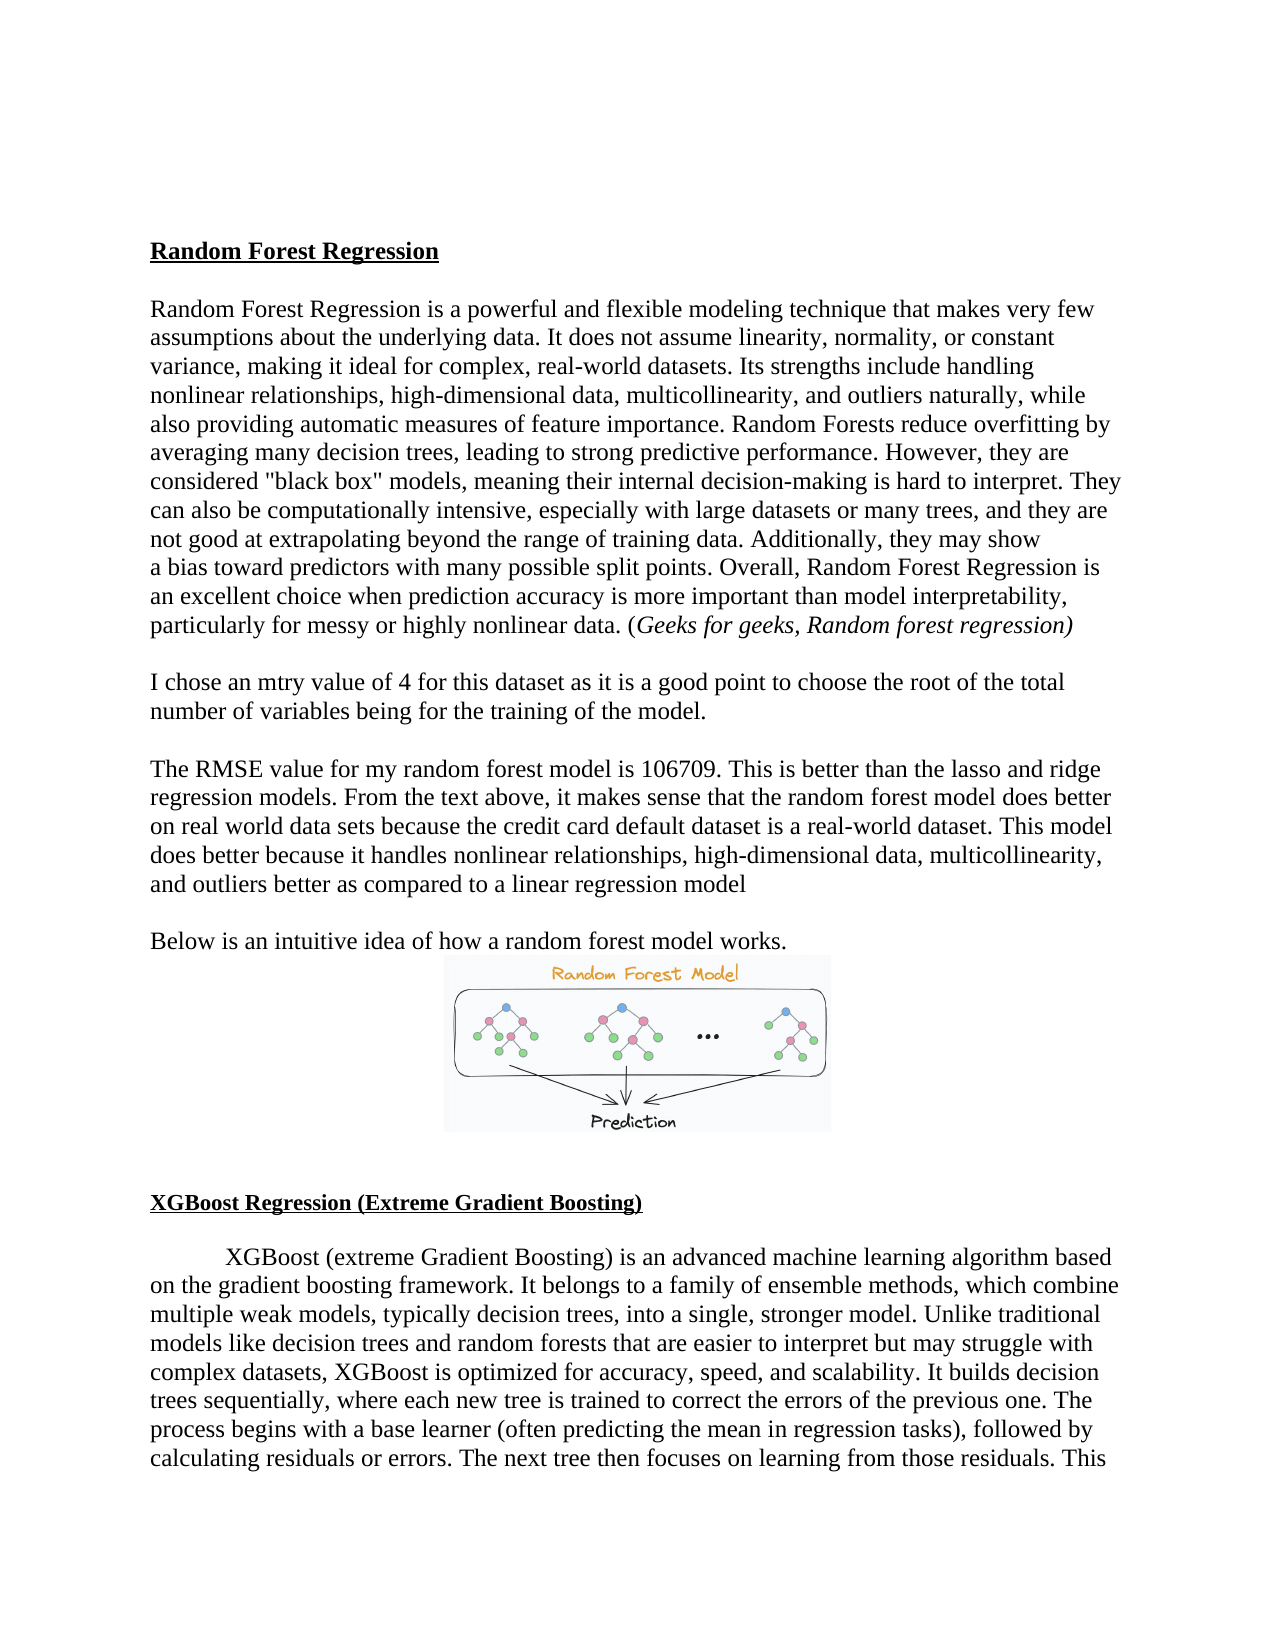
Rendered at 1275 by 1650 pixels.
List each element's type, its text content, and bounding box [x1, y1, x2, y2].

text Random Forest Regression is a powerful and flexible modeling technique that makes very few assumptions about the underlying data. It does not assume linearity, normality, or constant variance, making it ideal for complex, real-world datasets. Its strengths include handling nonlinear relationships, high-dimensional data, multicollinearity, and outliers naturally, while also providing automatic measures of feature importance. Random Forests reduce overfitting by averaging many decision trees, leading to strong predictive performance. However, they are considered "black box" models, meaning their internal decision-making is hard to interpret. They can also be computationally intensive, especially with large datasets or many trees, and they are not good at extrapolating beyond the range of training data. Additionally, they may show [150, 294, 1125, 552]
text Below is an intuitive idea of how a random forest model works. [150, 926, 1125, 955]
text The RMSE value for my random forest model is 106709. This is better than the lasso and ridge regression models. From the text above, it makes sense that the random forest model does better on real world data sets because the credit card default dataset is a real-world dataset. This model does better because it handles nonlinear relationships, high-dimensional data, multicollinearity, and outliers better as compared to a linear regression model [150, 754, 1125, 897]
picture [443, 955, 832, 1132]
text Random Forest Regression [150, 236, 1125, 265]
text I chose an mtry value of 4 for this dataset as it is a good point to choose the root of the total number of variables being for the training of the model. [150, 667, 1125, 725]
text XGBoost Regression (Extreme Gradient Boosting) [150, 1189, 1125, 1215]
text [150, 1242, 1125, 1472]
text a bias toward predictors with many possible split points. Overall, Random Forest Regression is an excellent choice when prediction accuracy is more important than model interpretability, particularly for messy or highly nonlinear data. (Geeks for geeks, Random forest regression) [150, 552, 1125, 639]
